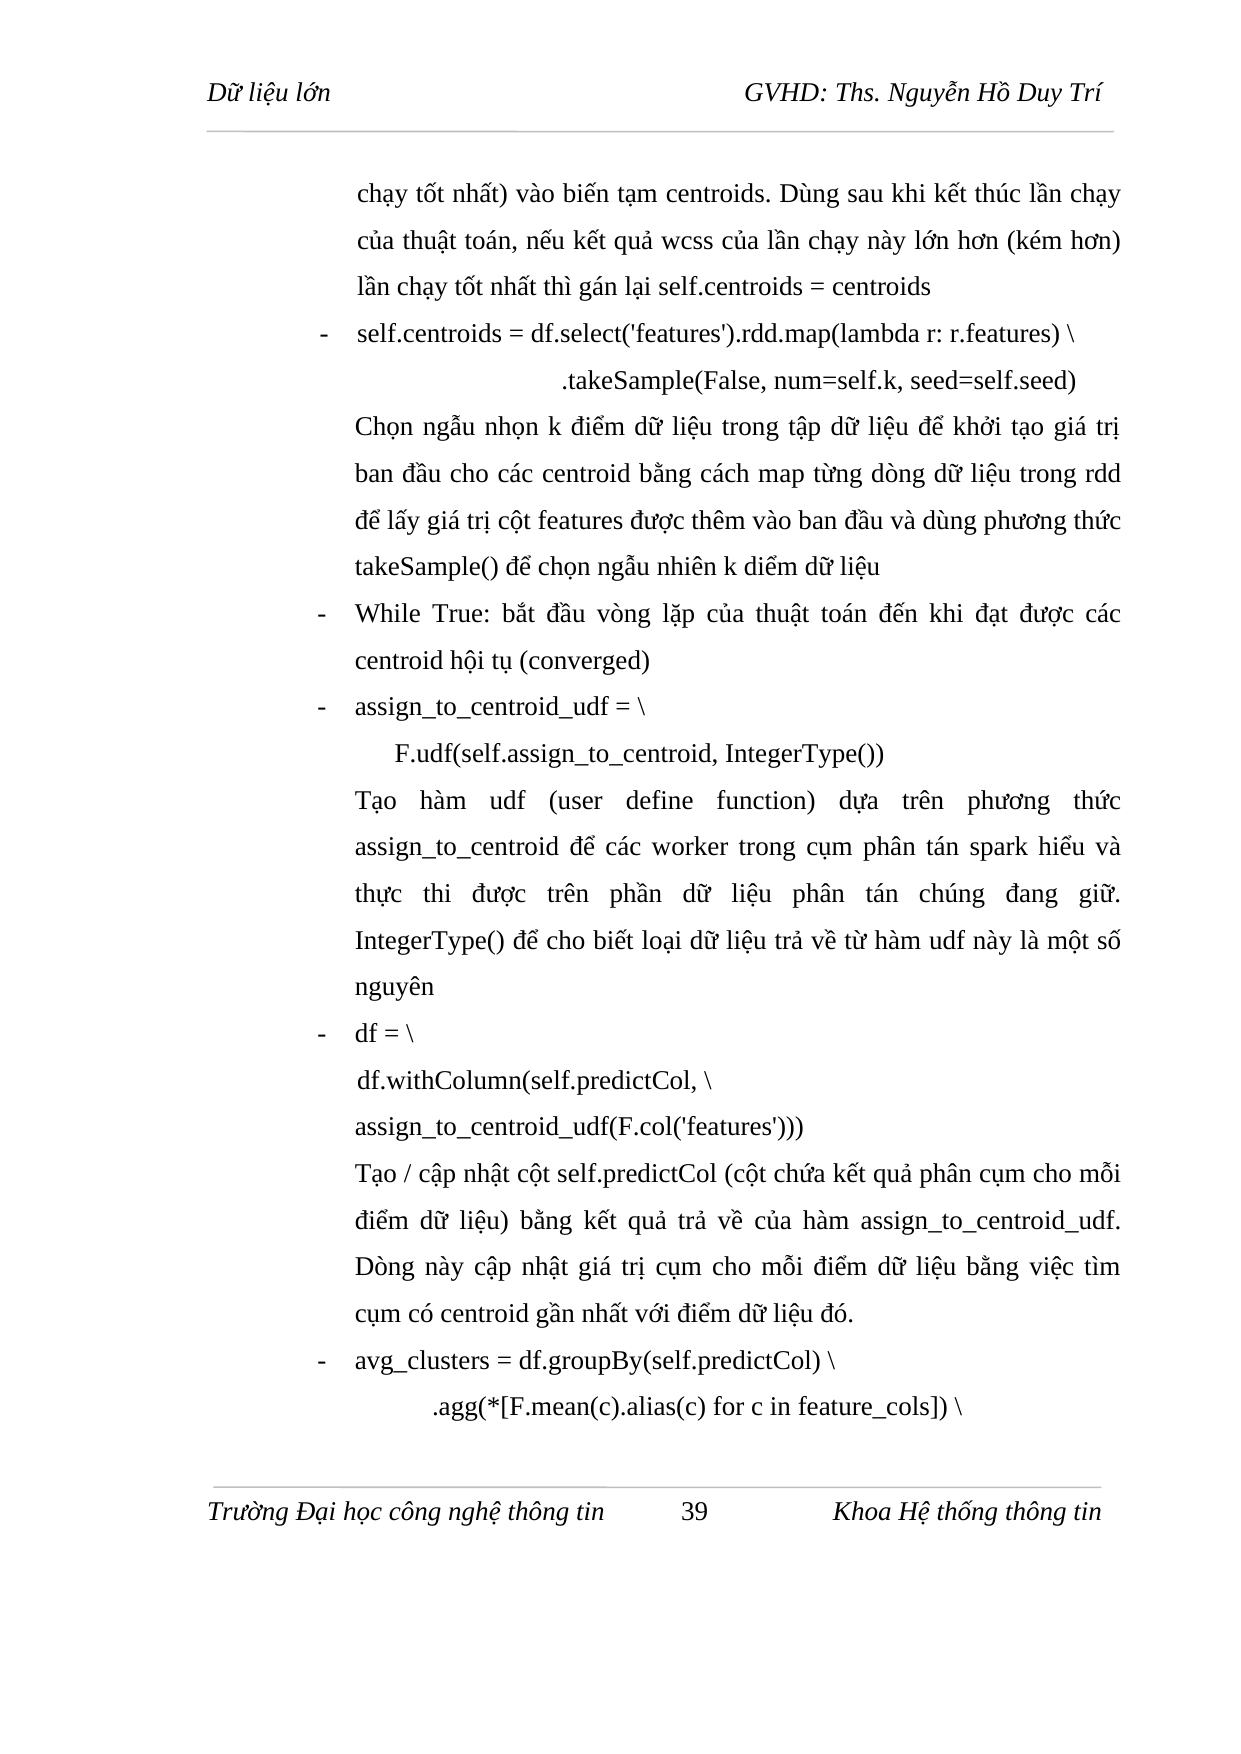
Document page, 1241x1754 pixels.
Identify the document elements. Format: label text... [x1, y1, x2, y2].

text .takeSample(False, num=self.k, seed=self.seed) [561, 364, 1122, 395]
list df.withColumn(self.predictCol, \ [354, 1064, 1122, 1095]
list assign_to_centroid_udf(F.col('features'))) [354, 1111, 1122, 1142]
text Tạo hàm udf (user define function) dựa trên phương thức assign_to_centroid để các worker trong cụm phân tán spark hiểu và thực thi được trên phần dữ liệu phân tán chúng đang giữ. IntegerType() để cho biết loại dữ liệu trả về từ hàm udf này là một số nguyên [354, 784, 1122, 1002]
list Tạo / cập nhật cột self.predictCol (cột chứa kết quả phân cụm cho mỗi điểm dữ liệu) bằng kết quả trả về của hàm assign_to_centroid_udf. Dòng này cập nhật giá trị cụm cho mỗi điểm dữ liệu bằng việc tìm cụm có centroid gần nhất với điểm dữ liệu đó. [354, 1157, 1122, 1328]
list avg_clusters = df.groupBy(self.predictCol) \ [317, 1344, 1122, 1375]
text Chọn ngẫu nhọn k điểm dữ liệu trong tập dữ liệu để khởi tạo giá trị ban đầu cho các centroid bằng cách map từng dòng dữ liệu trong rdd để lấy giá trị cột features được thêm vào ban đầu và dùng phương thức takeSample() để chọn ngẫu nhiên k diểm dữ liệu [354, 411, 1122, 582]
list self.centroids = df.select('features').rdd.map(lambda r: r.features) \ [319, 317, 1122, 348]
list assign_to_centroid_udf = \ [317, 691, 1122, 722]
list df = \ [317, 1017, 1122, 1048]
text .agg(*[F.mean(c).alias(c) for c in feature_cols]) \ [357, 1391, 1122, 1422]
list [319, 177, 1122, 302]
list While True: bắt đầu vòng lặp của thuật toán đến khi đạt được các centroid hội tụ (converged) [317, 597, 1122, 675]
text F.udf(self.assign_to_centroid, IntegerType()) [394, 737, 1122, 768]
